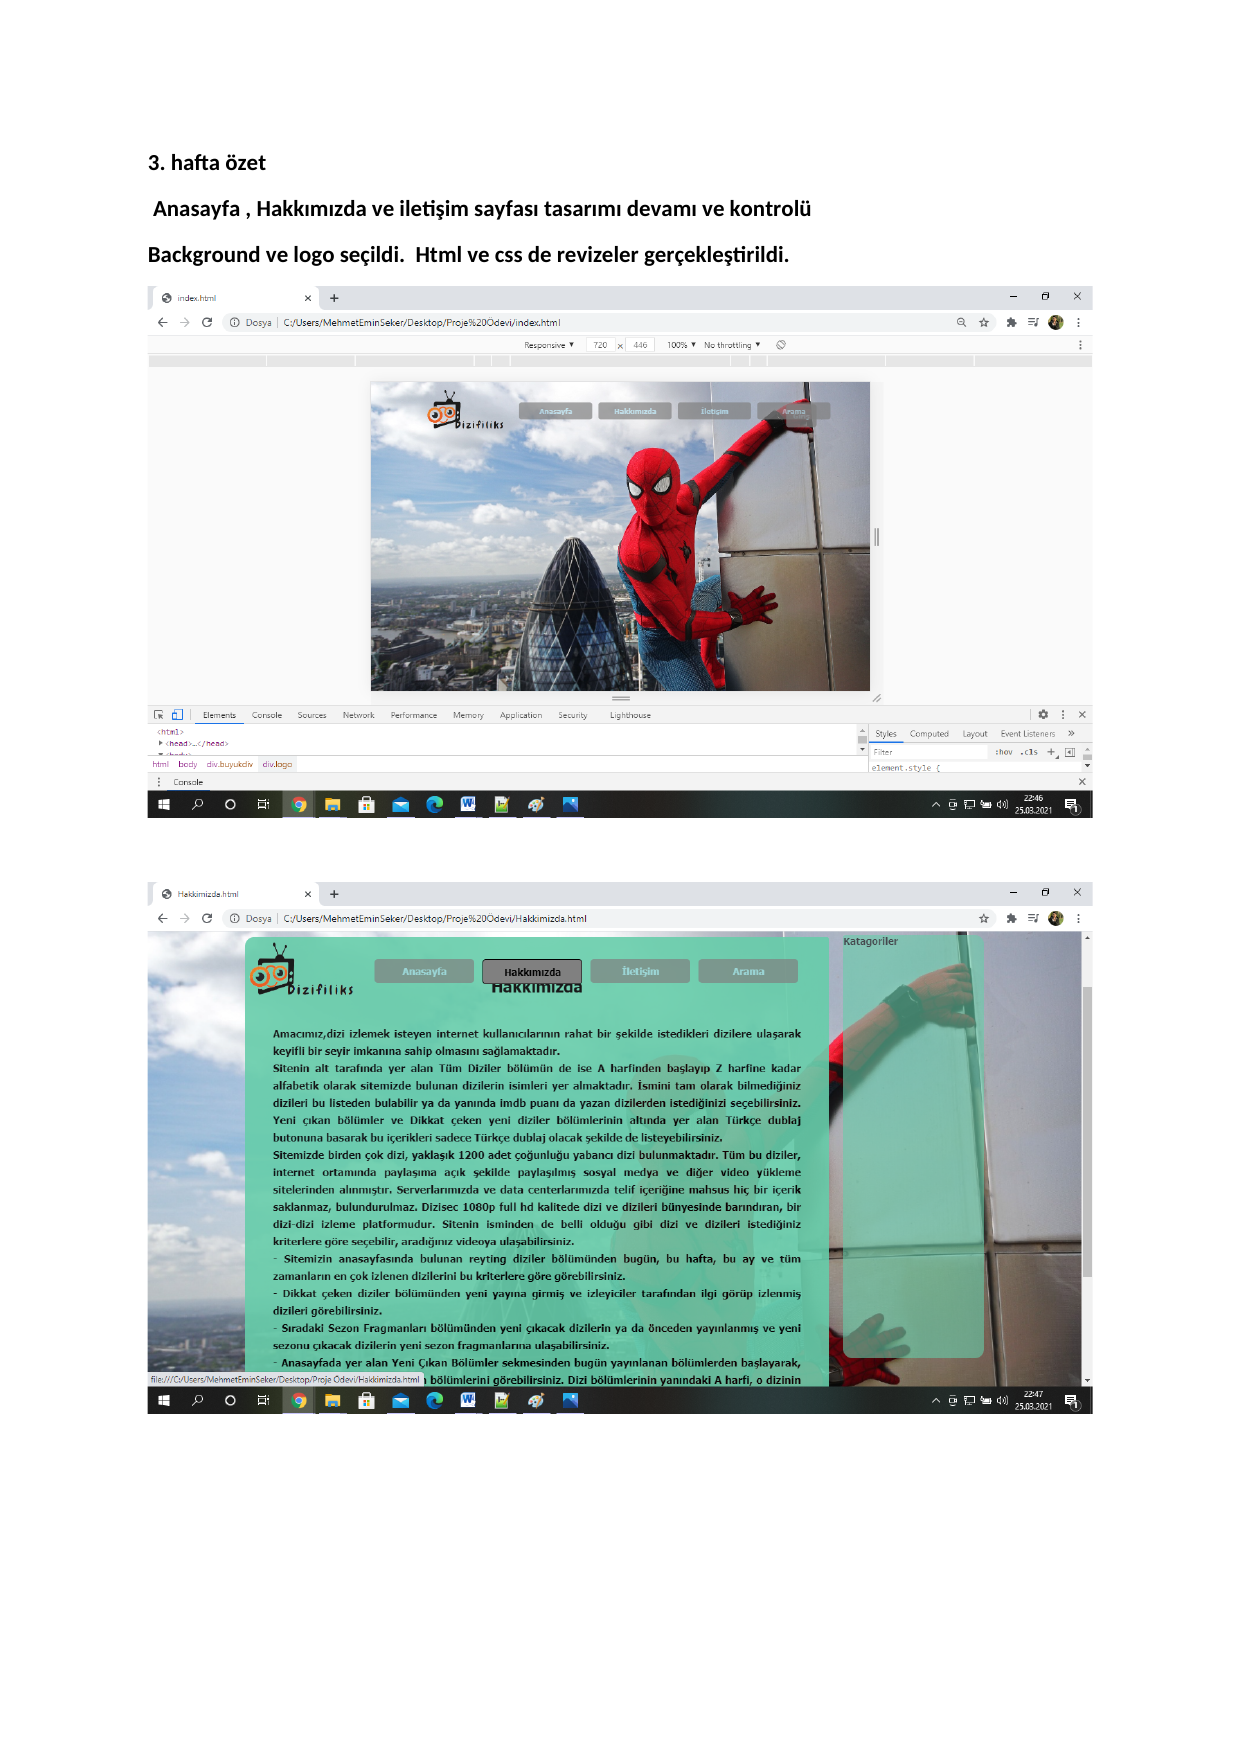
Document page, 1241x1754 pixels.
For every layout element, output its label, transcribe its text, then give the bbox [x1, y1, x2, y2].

text Anasayfa , Hakkımızda ve iletişim sayfası tasarımı devamı ve kontrolü [148, 194, 1093, 222]
text Background ve logo seçildi. Html ve css de revizeler gerçekleştirildi. [148, 240, 1093, 268]
picture [147, 882, 1093, 1414]
text 3. hafta özet [148, 148, 1093, 176]
picture [147, 286, 1093, 818]
